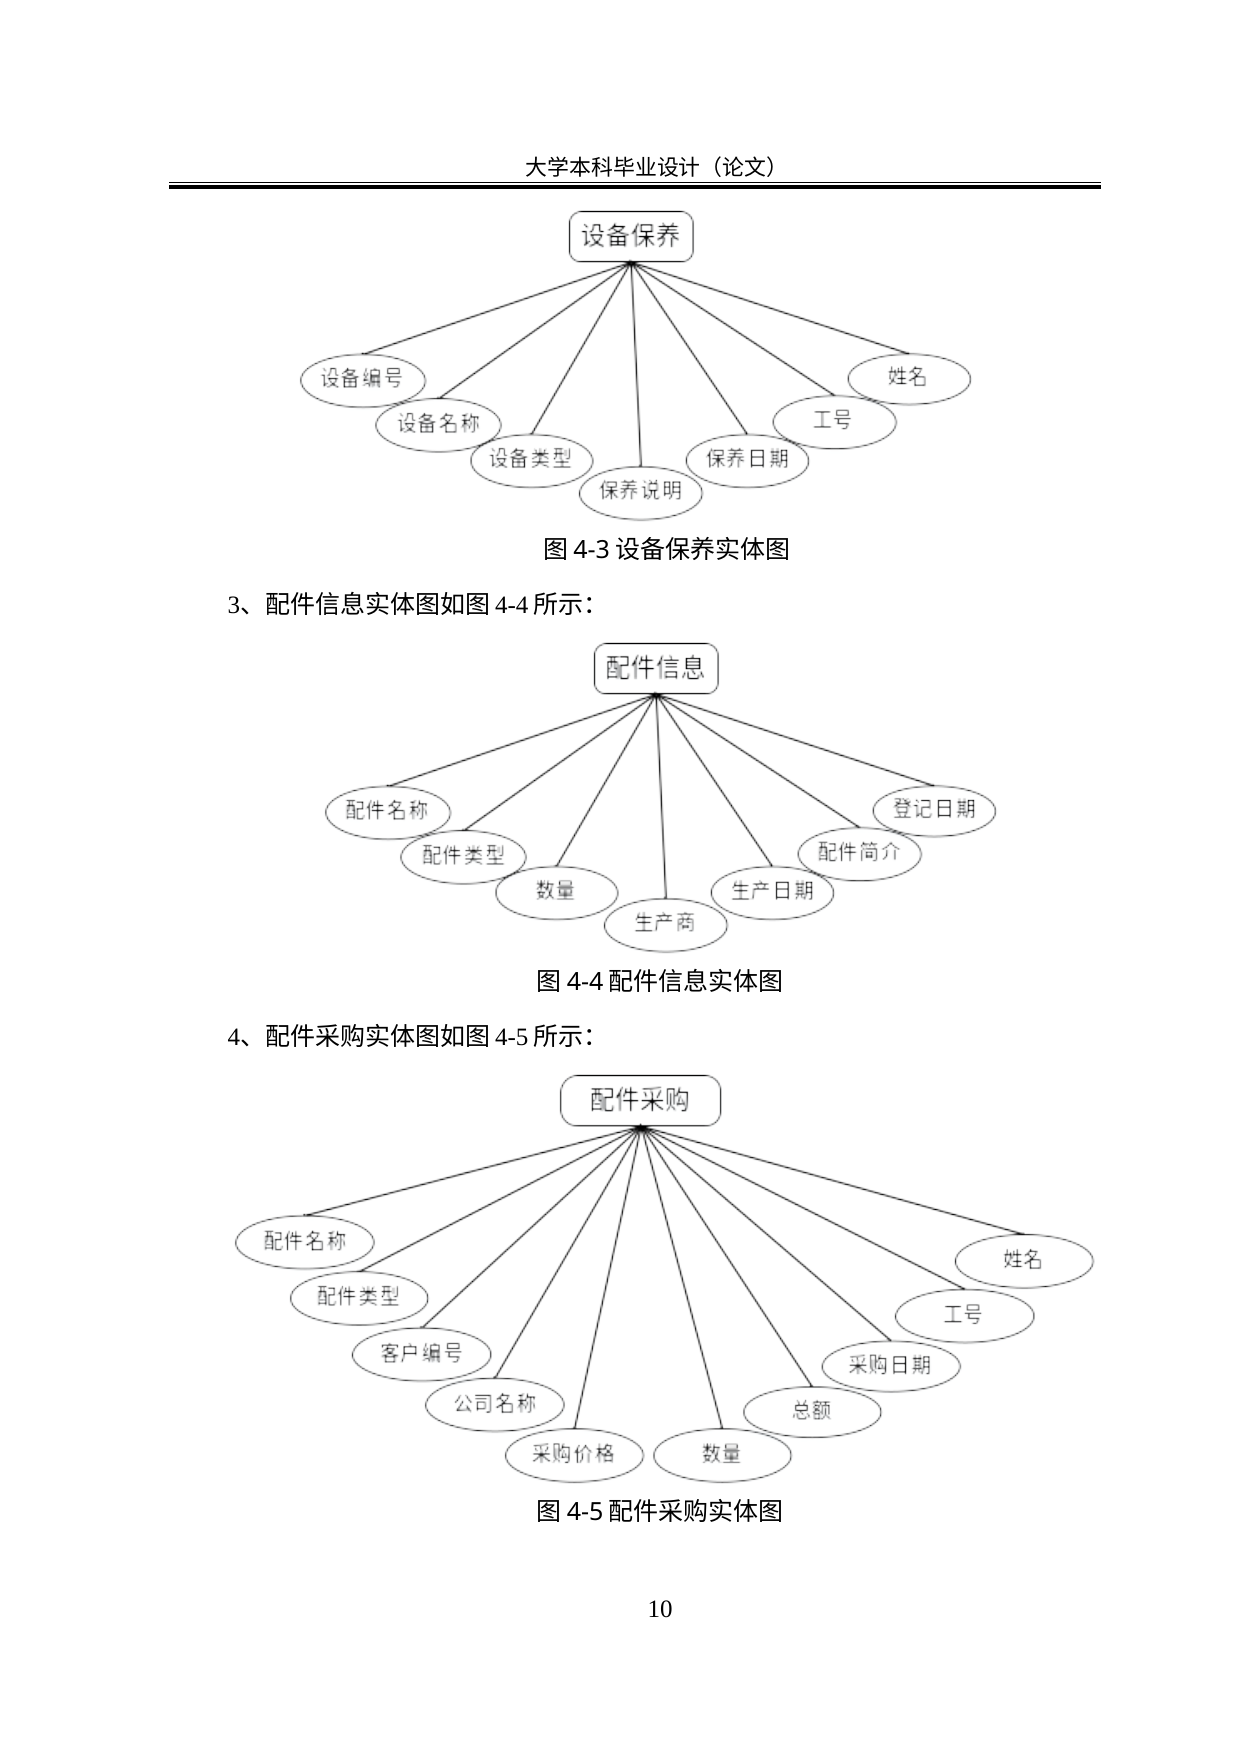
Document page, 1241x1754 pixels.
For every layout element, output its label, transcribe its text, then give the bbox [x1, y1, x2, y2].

text 4、配件采购实体图如图4-5所示： [177, 1016, 1092, 1052]
text 图4-3设备保养实体图 [177, 530, 1092, 566]
text 图4-4配件信息实体图 [177, 962, 1092, 998]
text 图4-5配件采购实体图 [177, 1491, 1092, 1527]
text 3、配件信息实体图如图4-4所示： [177, 584, 1092, 621]
